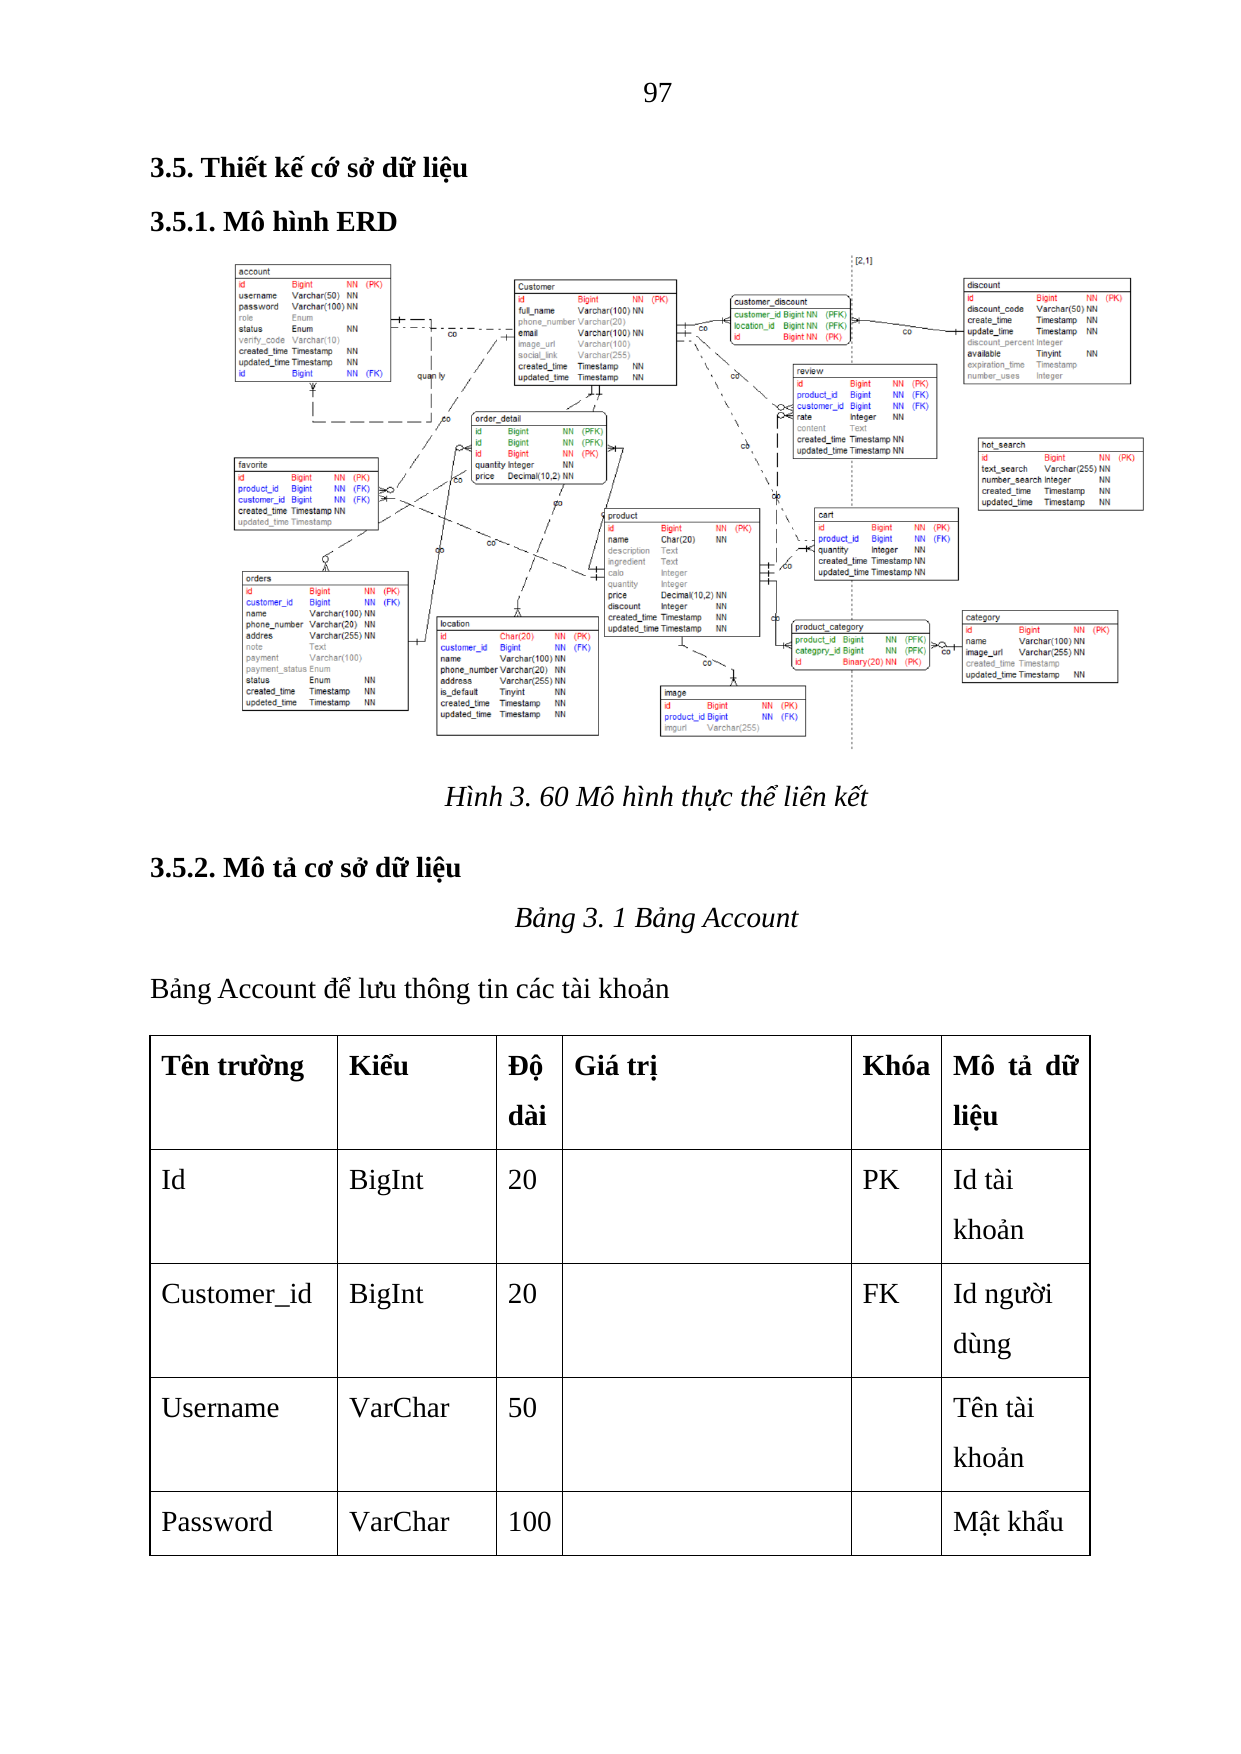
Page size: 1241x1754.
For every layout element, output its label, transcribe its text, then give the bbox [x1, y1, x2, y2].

table_cell Password [151, 1492, 337, 1554]
table_cell BigInt [338, 1264, 496, 1377]
subtitle 3.5.2. Mô tả cơ sở dữ liệu [150, 850, 1090, 884]
table_cell 20 [497, 1150, 562, 1263]
text Hình 3. 60 Mô hình thực thể liên kết [150, 779, 1090, 813]
table_cell [563, 1264, 851, 1377]
table_header Tên trường [151, 1036, 337, 1148]
table_cell FK [852, 1264, 941, 1377]
table_cell [563, 1378, 851, 1491]
table_cell Id tài khoản [942, 1150, 1089, 1263]
table_header Mô tả dữ liệu [942, 1036, 1089, 1148]
table_cell Id [151, 1150, 337, 1263]
text Bảng Account để lưu thông tin các tài khoản [150, 972, 1090, 1005]
table_cell Username [151, 1378, 337, 1491]
table_cell 20 [497, 1264, 562, 1377]
table_cell VarChar [338, 1492, 496, 1554]
table_header Kiểu [338, 1036, 496, 1148]
picture [225, 254, 1166, 750]
table_cell PK [852, 1150, 941, 1263]
table_header Giá trị [563, 1036, 851, 1148]
table_cell [852, 1378, 941, 1491]
table_cell [563, 1492, 851, 1554]
subtitle 3.5.1. Mô hình ERD [150, 204, 1090, 238]
table_cell Mật khẩu tài khoản [942, 1492, 1089, 1554]
table_cell 100 [497, 1492, 562, 1554]
subtitle 3.5. Thiết kế cớ sở dữ liệu [150, 150, 1090, 183]
table_cell [852, 1492, 941, 1554]
table_header Độ dài [497, 1036, 562, 1148]
table_cell Customer_id [151, 1264, 337, 1377]
table_cell VarChar [338, 1378, 496, 1491]
table_cell Id người dùng [942, 1264, 1089, 1377]
table_cell Tên tài khoản [942, 1378, 1089, 1491]
table_cell 50 [497, 1378, 562, 1491]
table_cell [563, 1150, 851, 1263]
table_header Khóa [852, 1036, 941, 1148]
text Bảng 3. 1 Bảng Account [150, 901, 1090, 934]
table_cell BigInt [338, 1150, 496, 1263]
